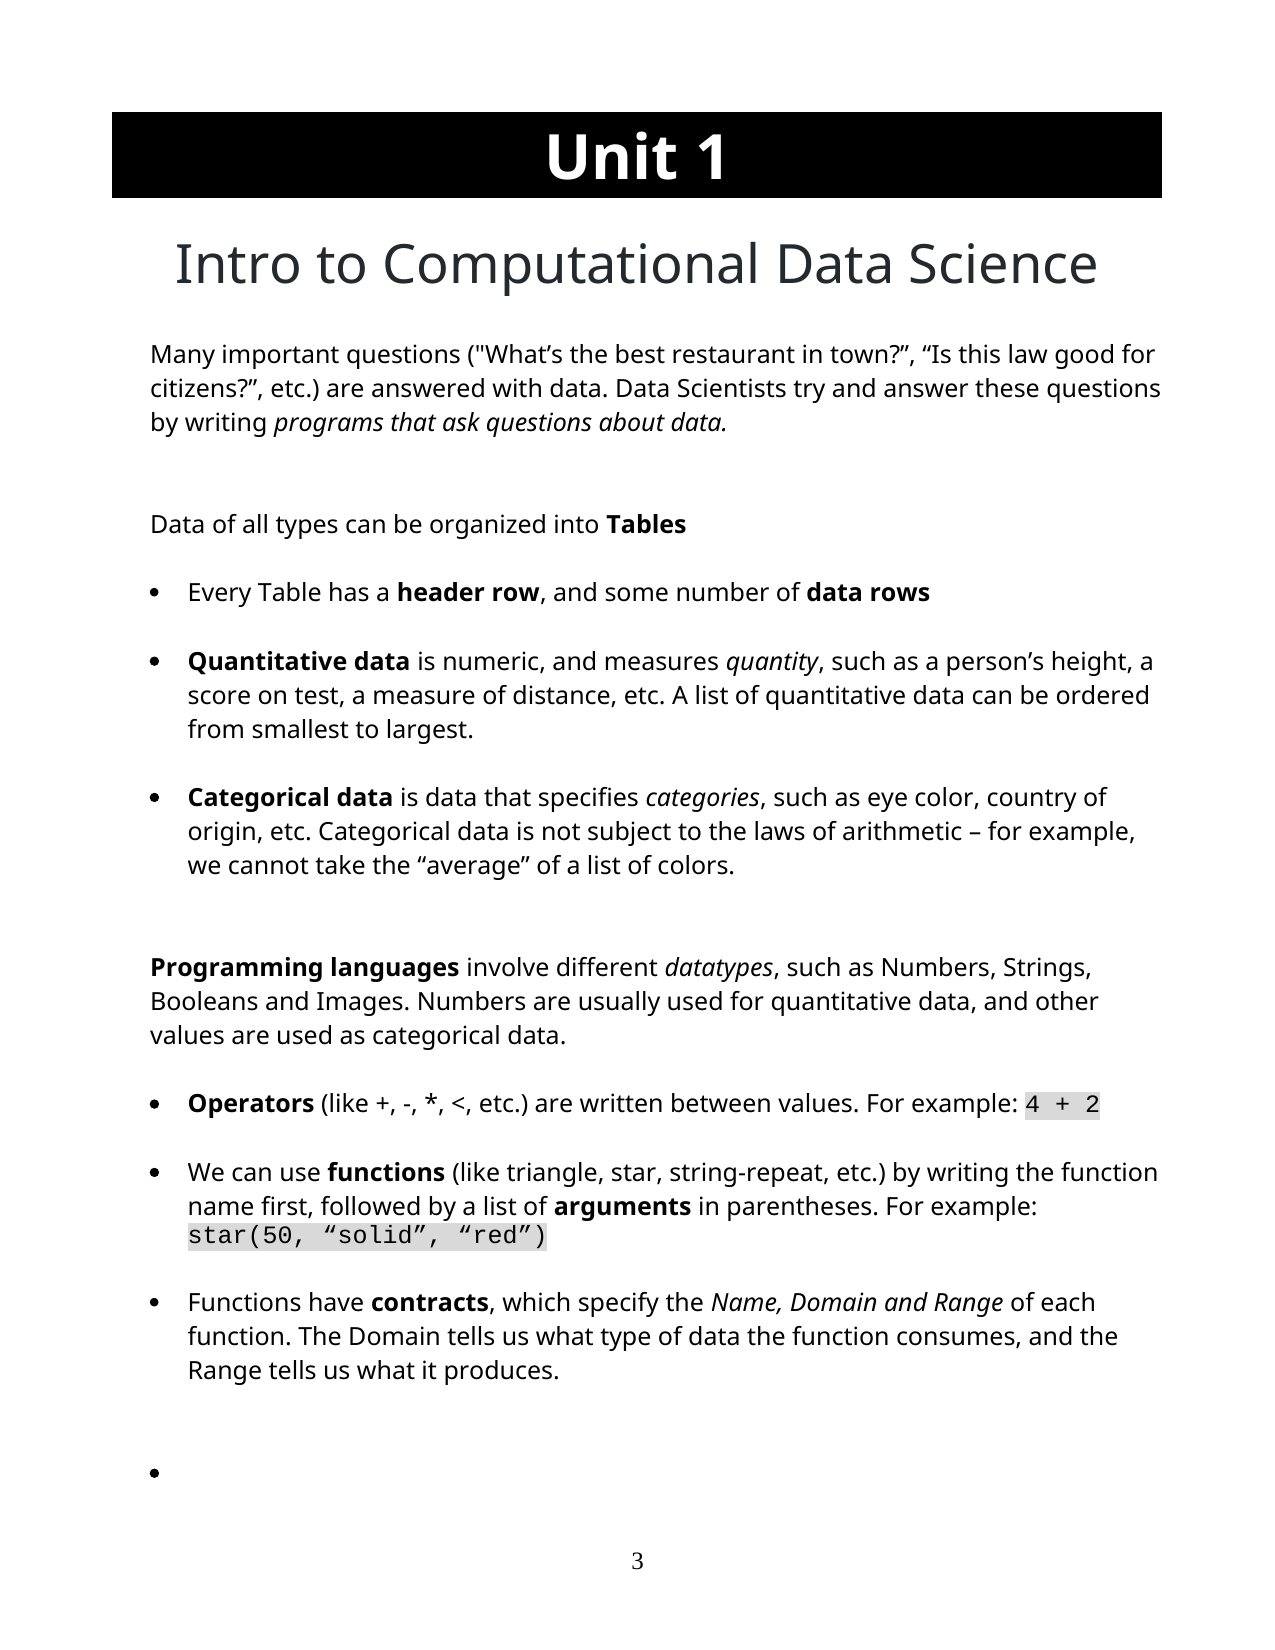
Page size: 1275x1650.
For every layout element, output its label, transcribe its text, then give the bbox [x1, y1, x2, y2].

list Every Table has a header row, and some number of data rows [150, 575, 1162, 609]
text Programming languages involve different datatypes, such as Numbers, Strings, Booleans and Images. Numbers are usually used for quantitative data, and other values are used as categorical data. [150, 950, 1162, 1052]
list Operators (like +, -, *, <, etc.) are written between values. For example: 4 + 2 [150, 1086, 1162, 1120]
text Unit 1 [112, 112, 1162, 198]
subtitle Intro to Computational Data Science [112, 226, 1162, 300]
list Quantitative data is numeric, and measures quantity, such as a person’s height, a score on test, a measure of distance, etc. A list of quantitative data can be ordered from smallest to largest. [150, 643, 1162, 745]
list We can use functions (like triangle, star, string-repeat, etc.) by writing the function name first, followed by a list of arguments in parentheses. For example: star(50, “solid”, “red”) [150, 1154, 1162, 1251]
text Data of all types can be organized into Tables [150, 507, 1162, 541]
text Many important questions ("What’s the best restaurant in town?”, “Is this law good for citizens?”, etc.) are answered with data. Data Scientists try and answer these questions by writing programs that ask questions about data. [150, 337, 1162, 439]
list Categorical data is data that specifies categories, such as eye color, country of origin, etc. Categorical data is not subject to the laws of arithmetic – for example, we cannot take the “average” of a list of colors. [150, 779, 1162, 882]
list Functions have contracts, which specify the Name, Domain and Range of each function. The Domain tells us what type of data the function consumes, and the Range tells us what it produces. [150, 1285, 1162, 1387]
